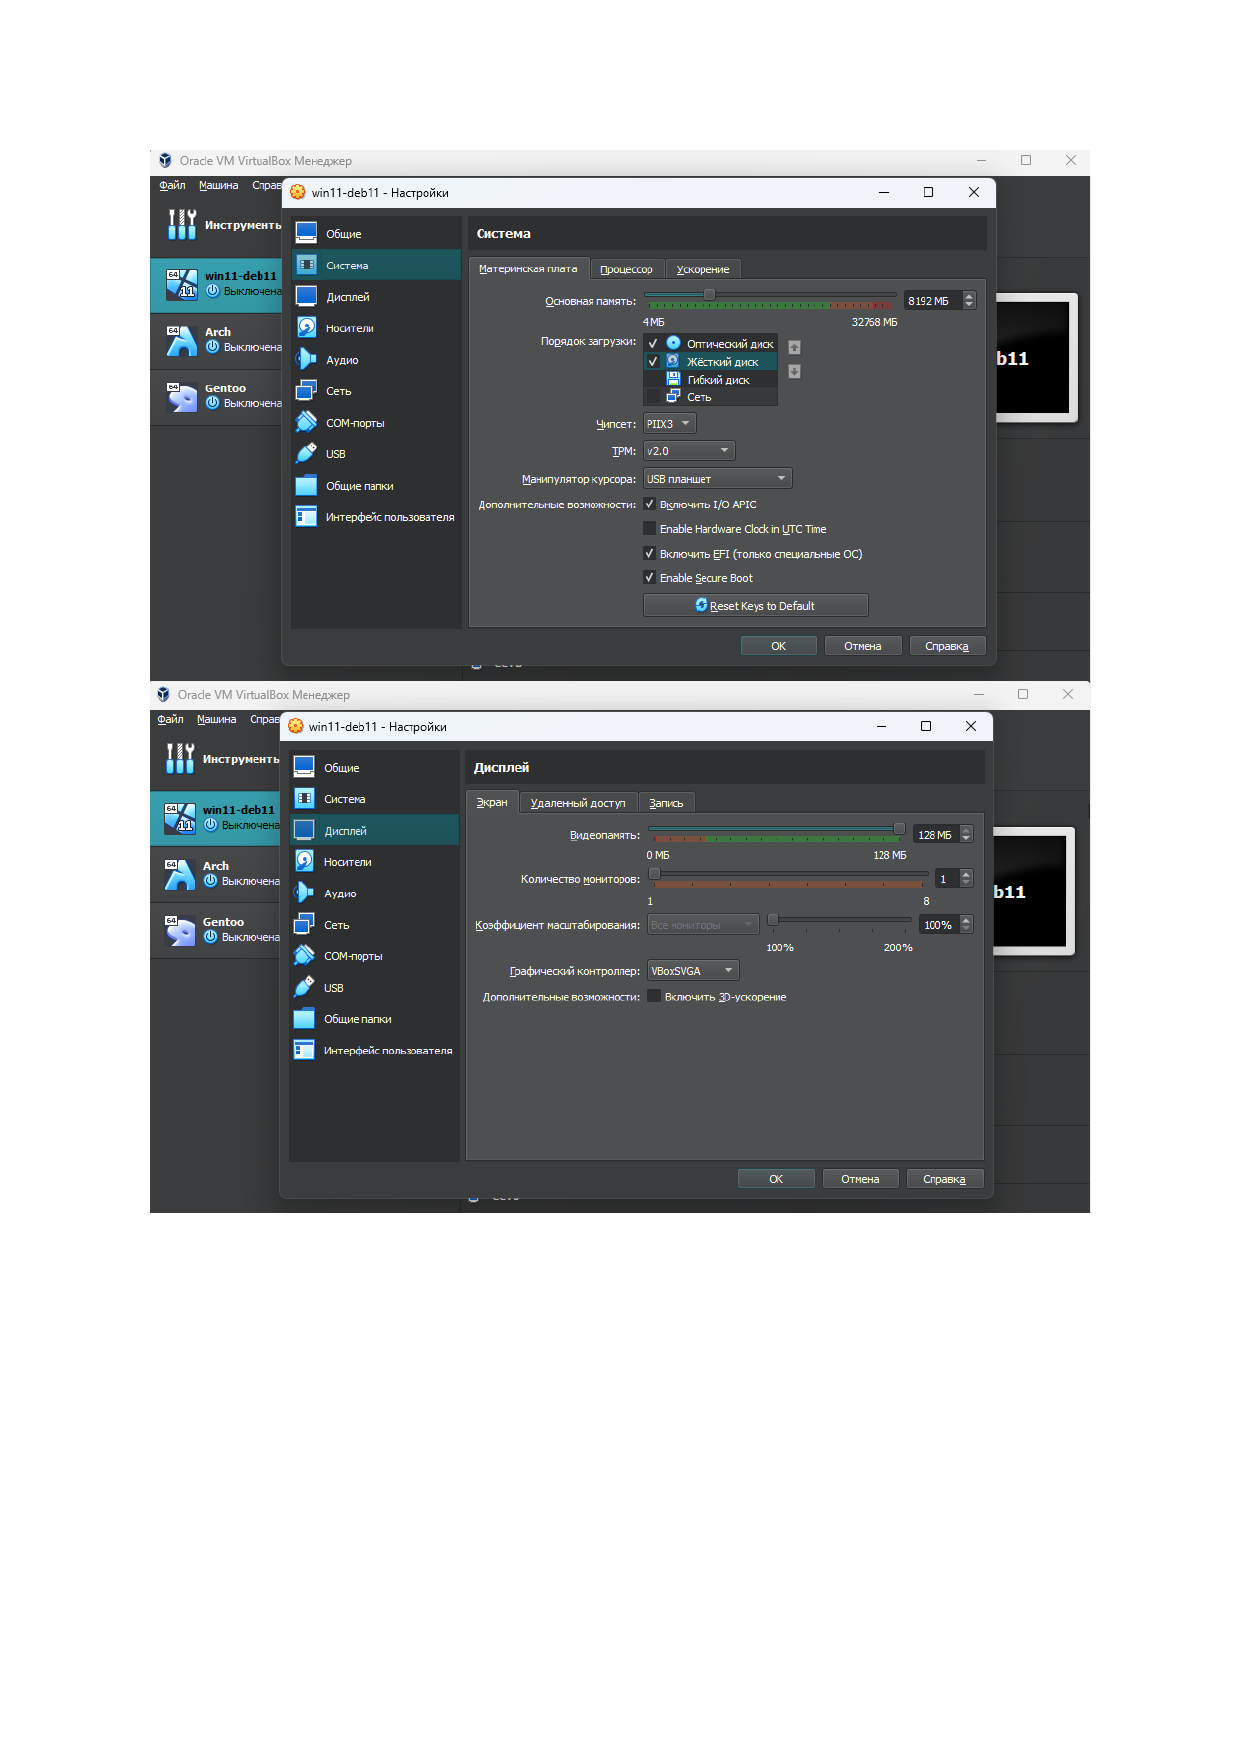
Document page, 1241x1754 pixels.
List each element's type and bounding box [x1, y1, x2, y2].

picture [150, 150, 1091, 1213]
